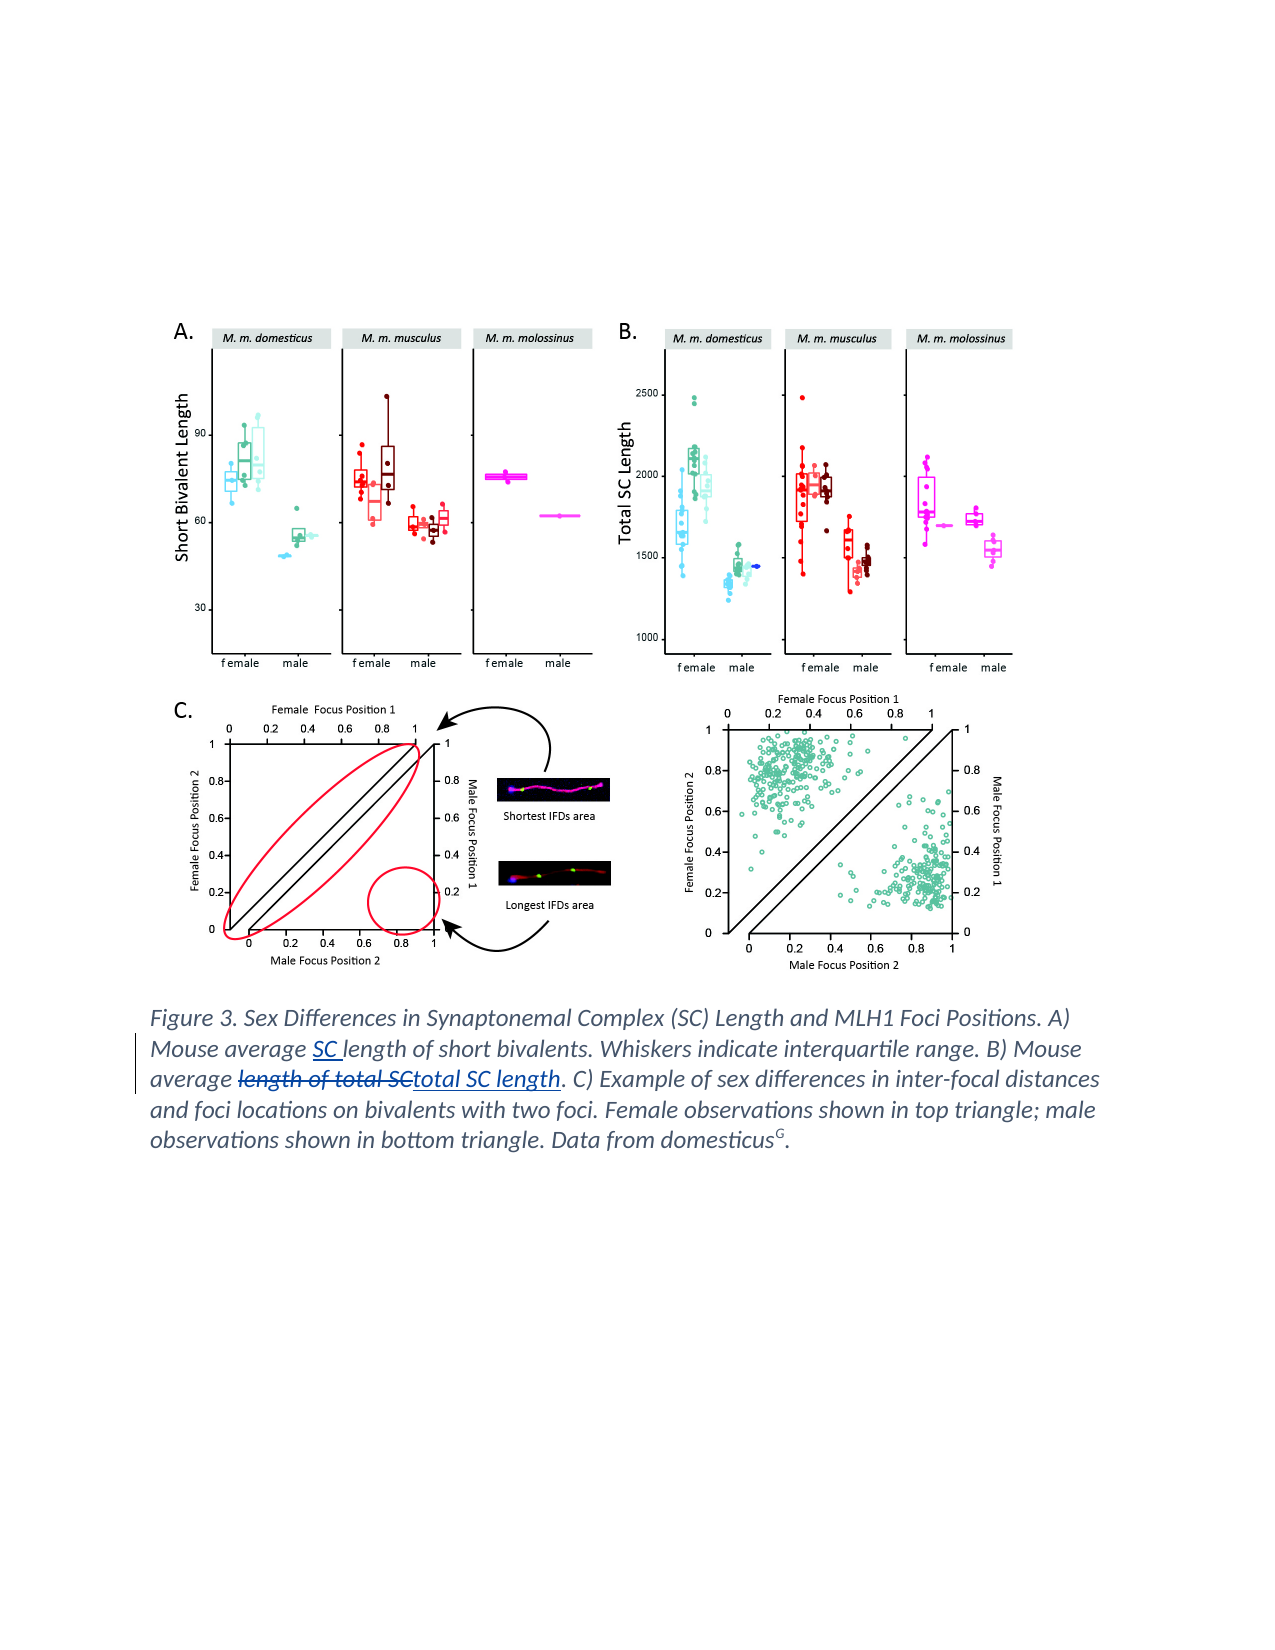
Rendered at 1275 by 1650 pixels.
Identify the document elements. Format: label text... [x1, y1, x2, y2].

picture [150, 290, 1022, 984]
text Figure 3. Sex Differences in Synaptonemal Complex (SC) Length and MLH1 Foci Positions. A) Mouse average length of short bivalents. Whiskers indicate interquartile range. B) Mouse average . C) Example of sex differences in inter-focal distances and foci locations on bivalents with two foci. Female observations shown in top triangle; male observations shown in bottom triangle. Data from domesticusG. [150, 1003, 1125, 1155]
